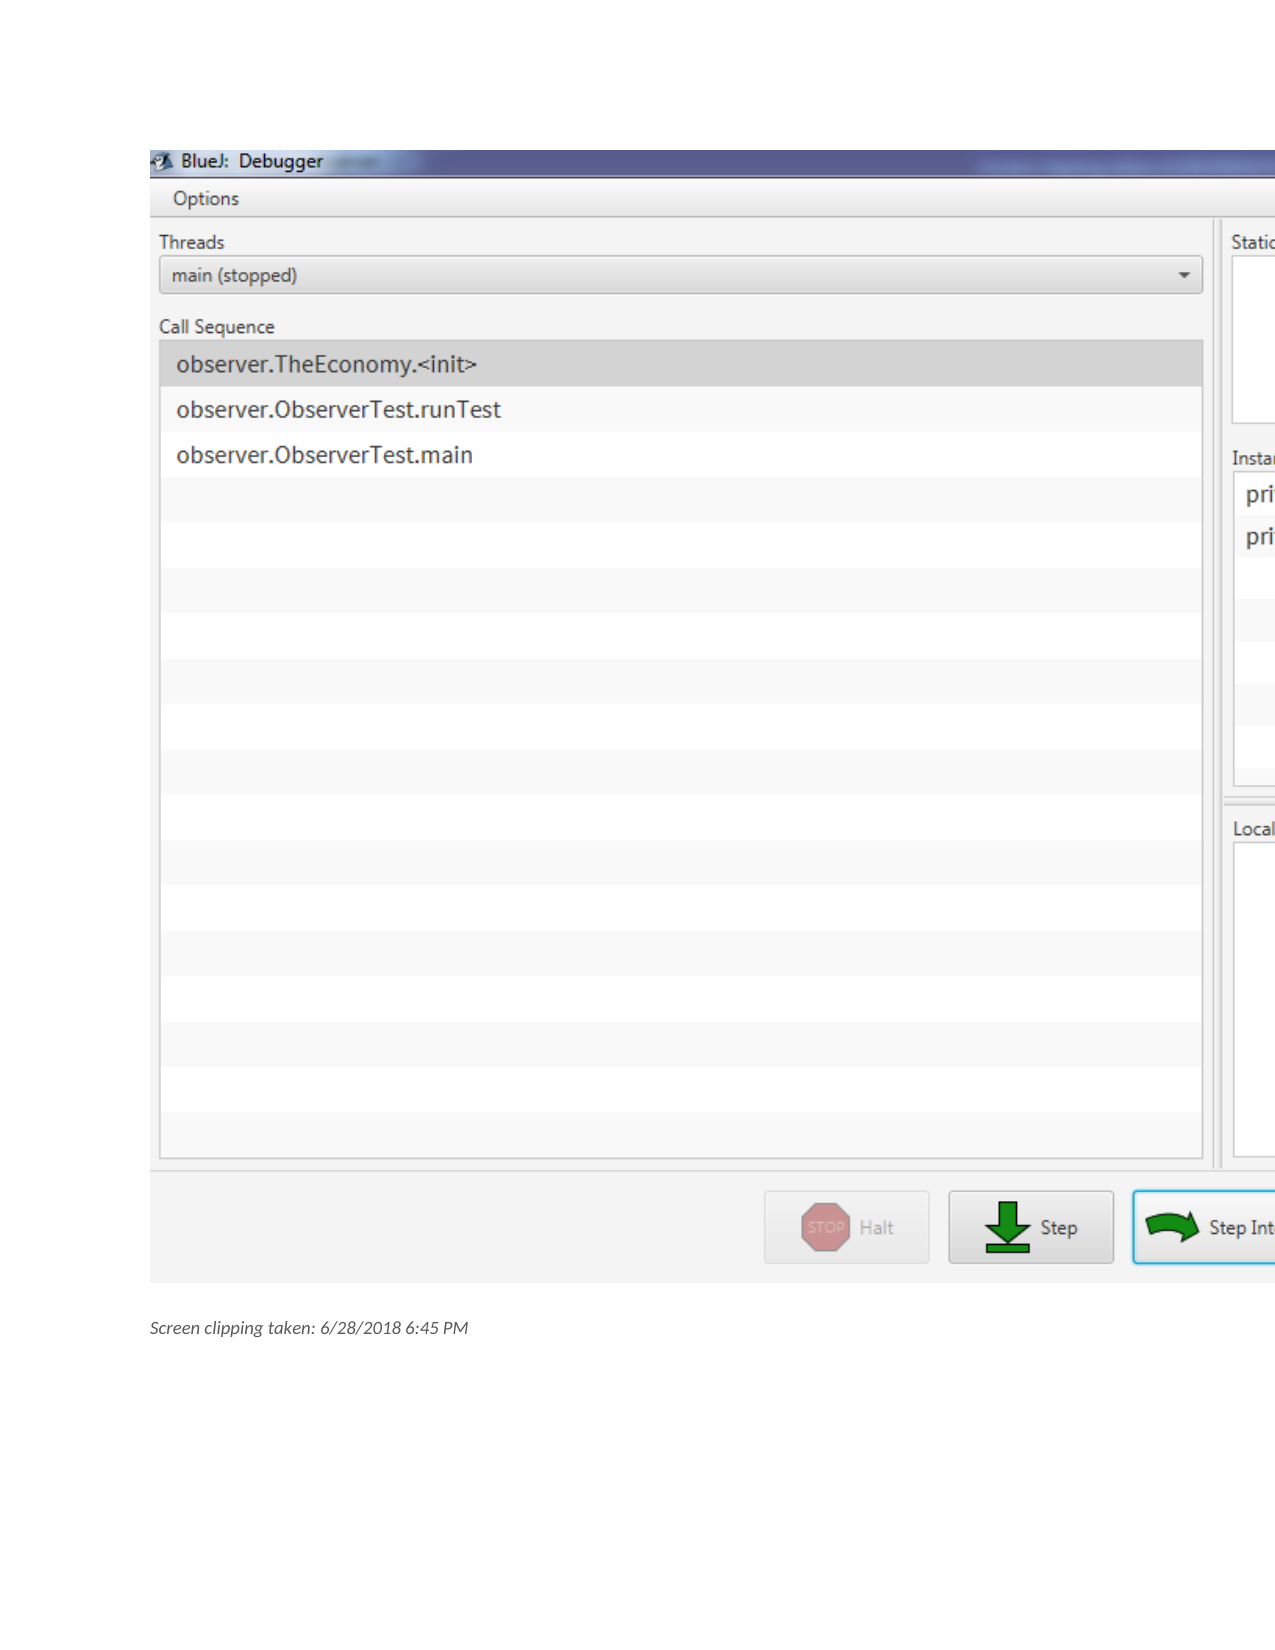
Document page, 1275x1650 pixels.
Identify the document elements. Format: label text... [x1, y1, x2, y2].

picture [150, 150, 1275, 1283]
text Screen clipping taken: 6/28/2018 6:45 PM [150, 1316, 1125, 1339]
